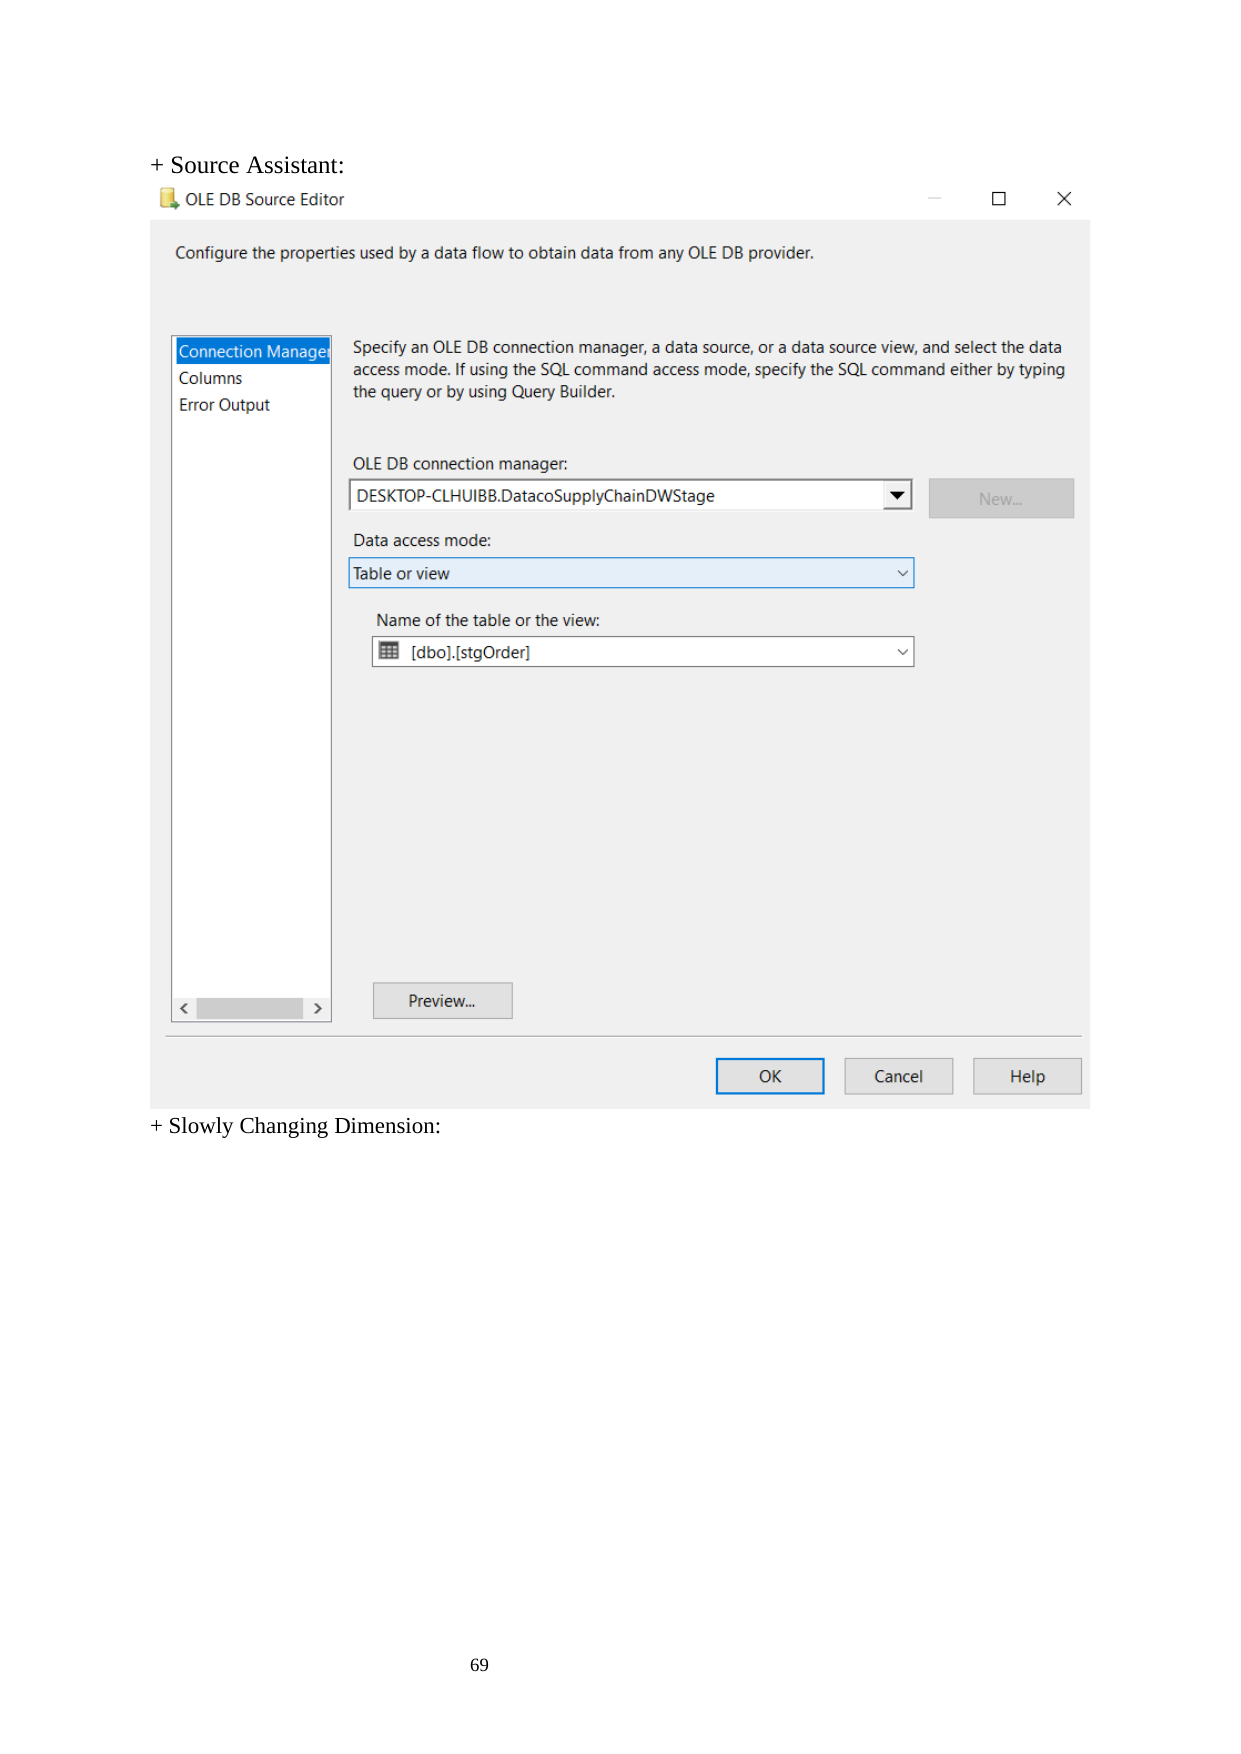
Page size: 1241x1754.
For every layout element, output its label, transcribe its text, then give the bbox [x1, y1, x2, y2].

text + Slowly Changing Dimension: [150, 1112, 1090, 1138]
text + Source Assistant: [150, 150, 1090, 179]
picture [150, 182, 1091, 1109]
